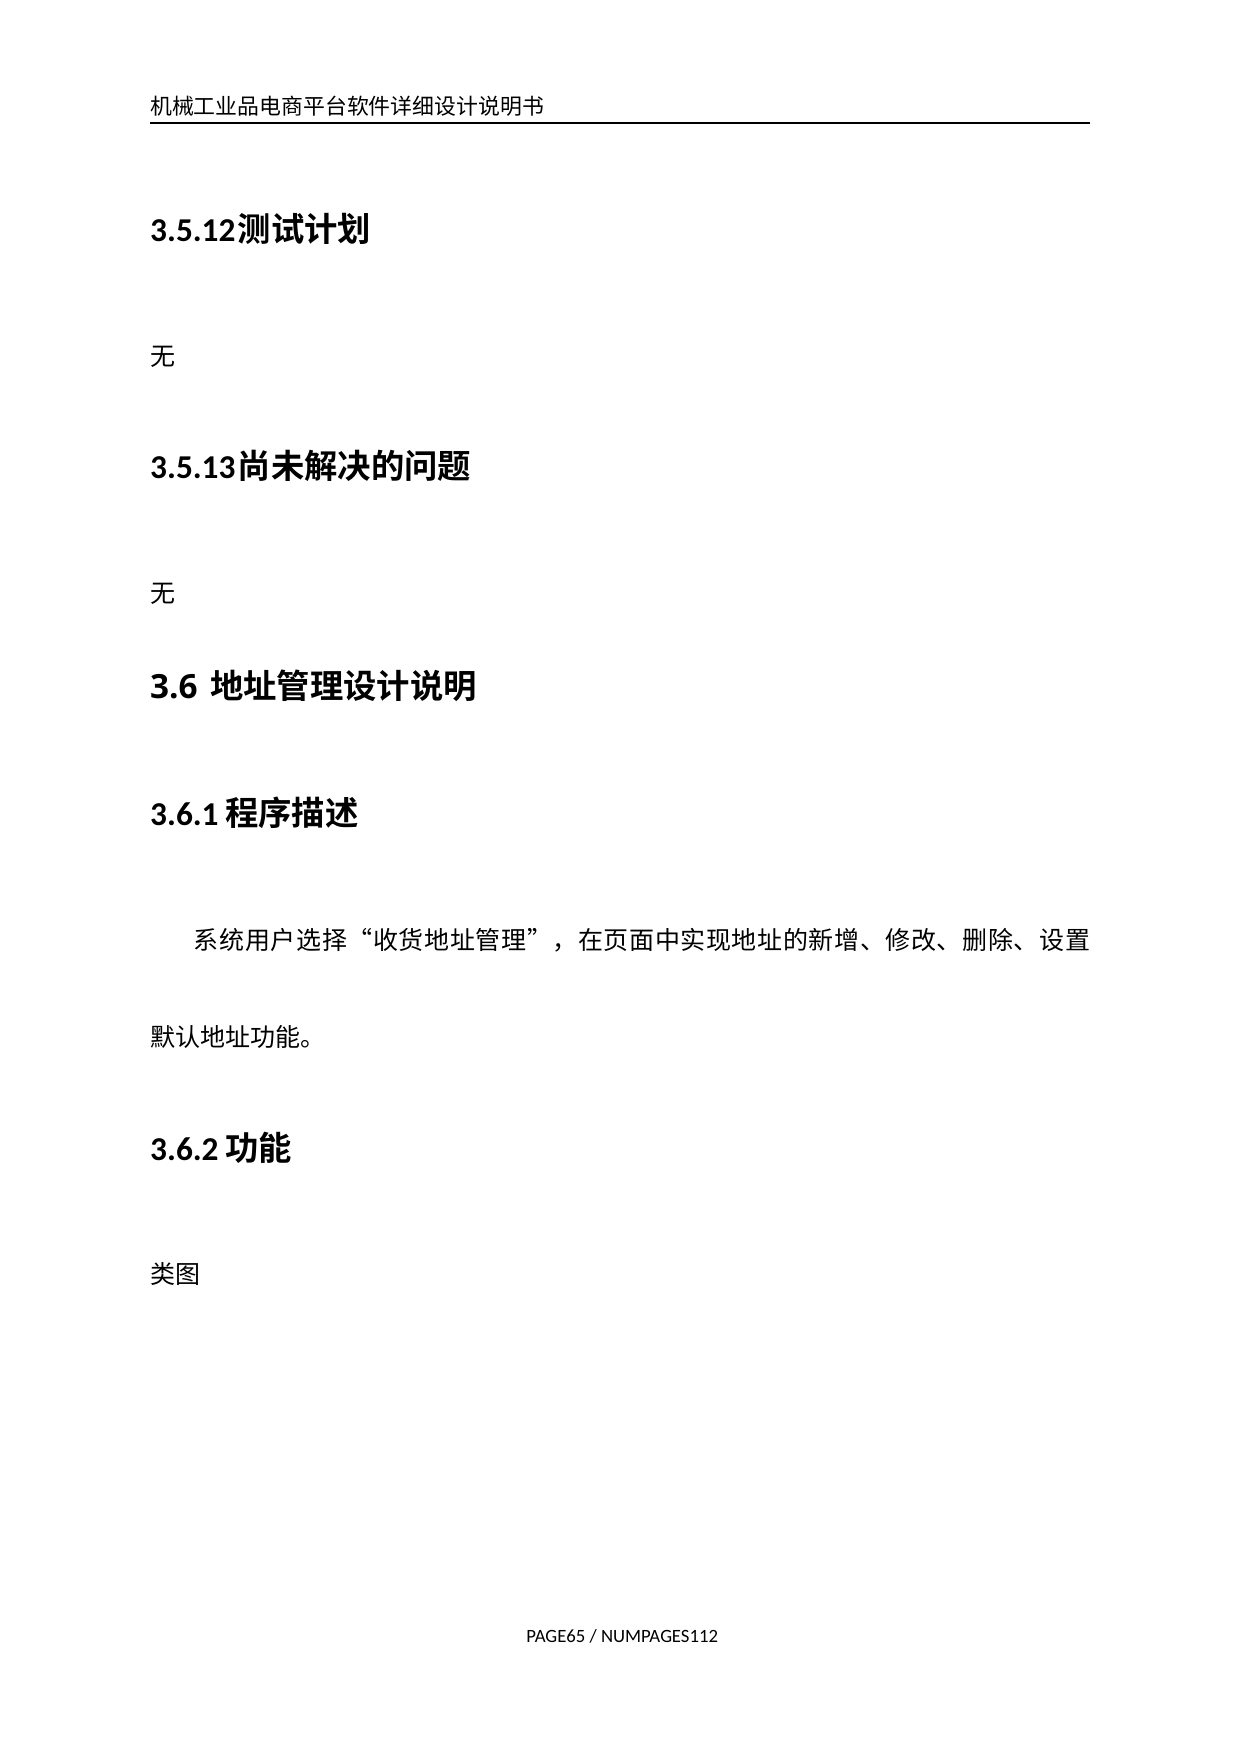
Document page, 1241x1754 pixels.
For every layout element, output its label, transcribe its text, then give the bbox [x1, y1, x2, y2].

subtitle 程序描述 [150, 778, 1090, 843]
text 无 [150, 322, 1090, 387]
subtitle 地址管理设计说明 [150, 651, 1090, 716]
subtitle 功能 [150, 1113, 1090, 1178]
text 系统用户选择“收货地址管理”，在页面中实现地址的新增、修改、删除、设置默认地址功能。 [150, 906, 1090, 1068]
text 无 [150, 559, 1090, 624]
subtitle 测试计划 [150, 194, 1090, 259]
text 类图 [150, 1241, 1090, 1306]
subtitle 尚未解决的问题 [150, 432, 1090, 497]
